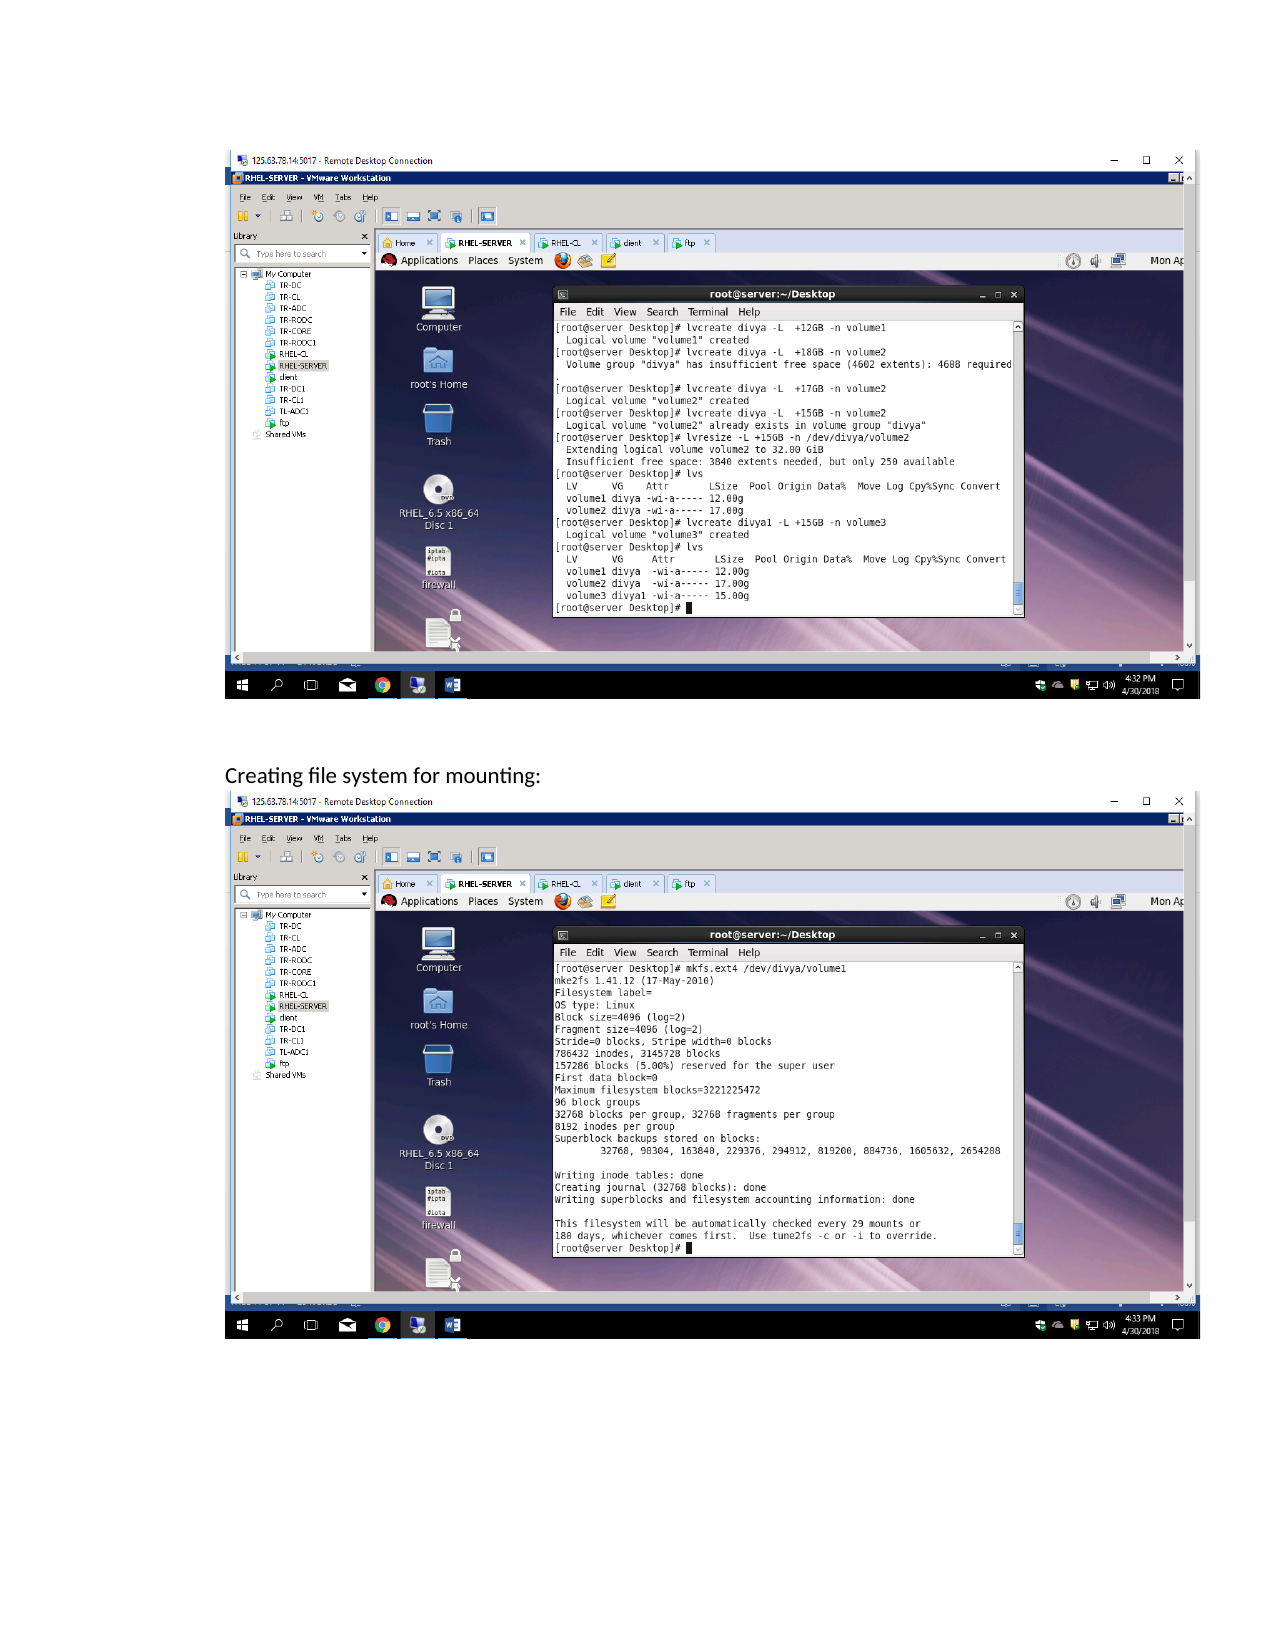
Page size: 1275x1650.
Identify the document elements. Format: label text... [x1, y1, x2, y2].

picture [225, 791, 1200, 1339]
picture [225, 150, 1200, 699]
list Creating file system for mounting: [225, 761, 1125, 791]
